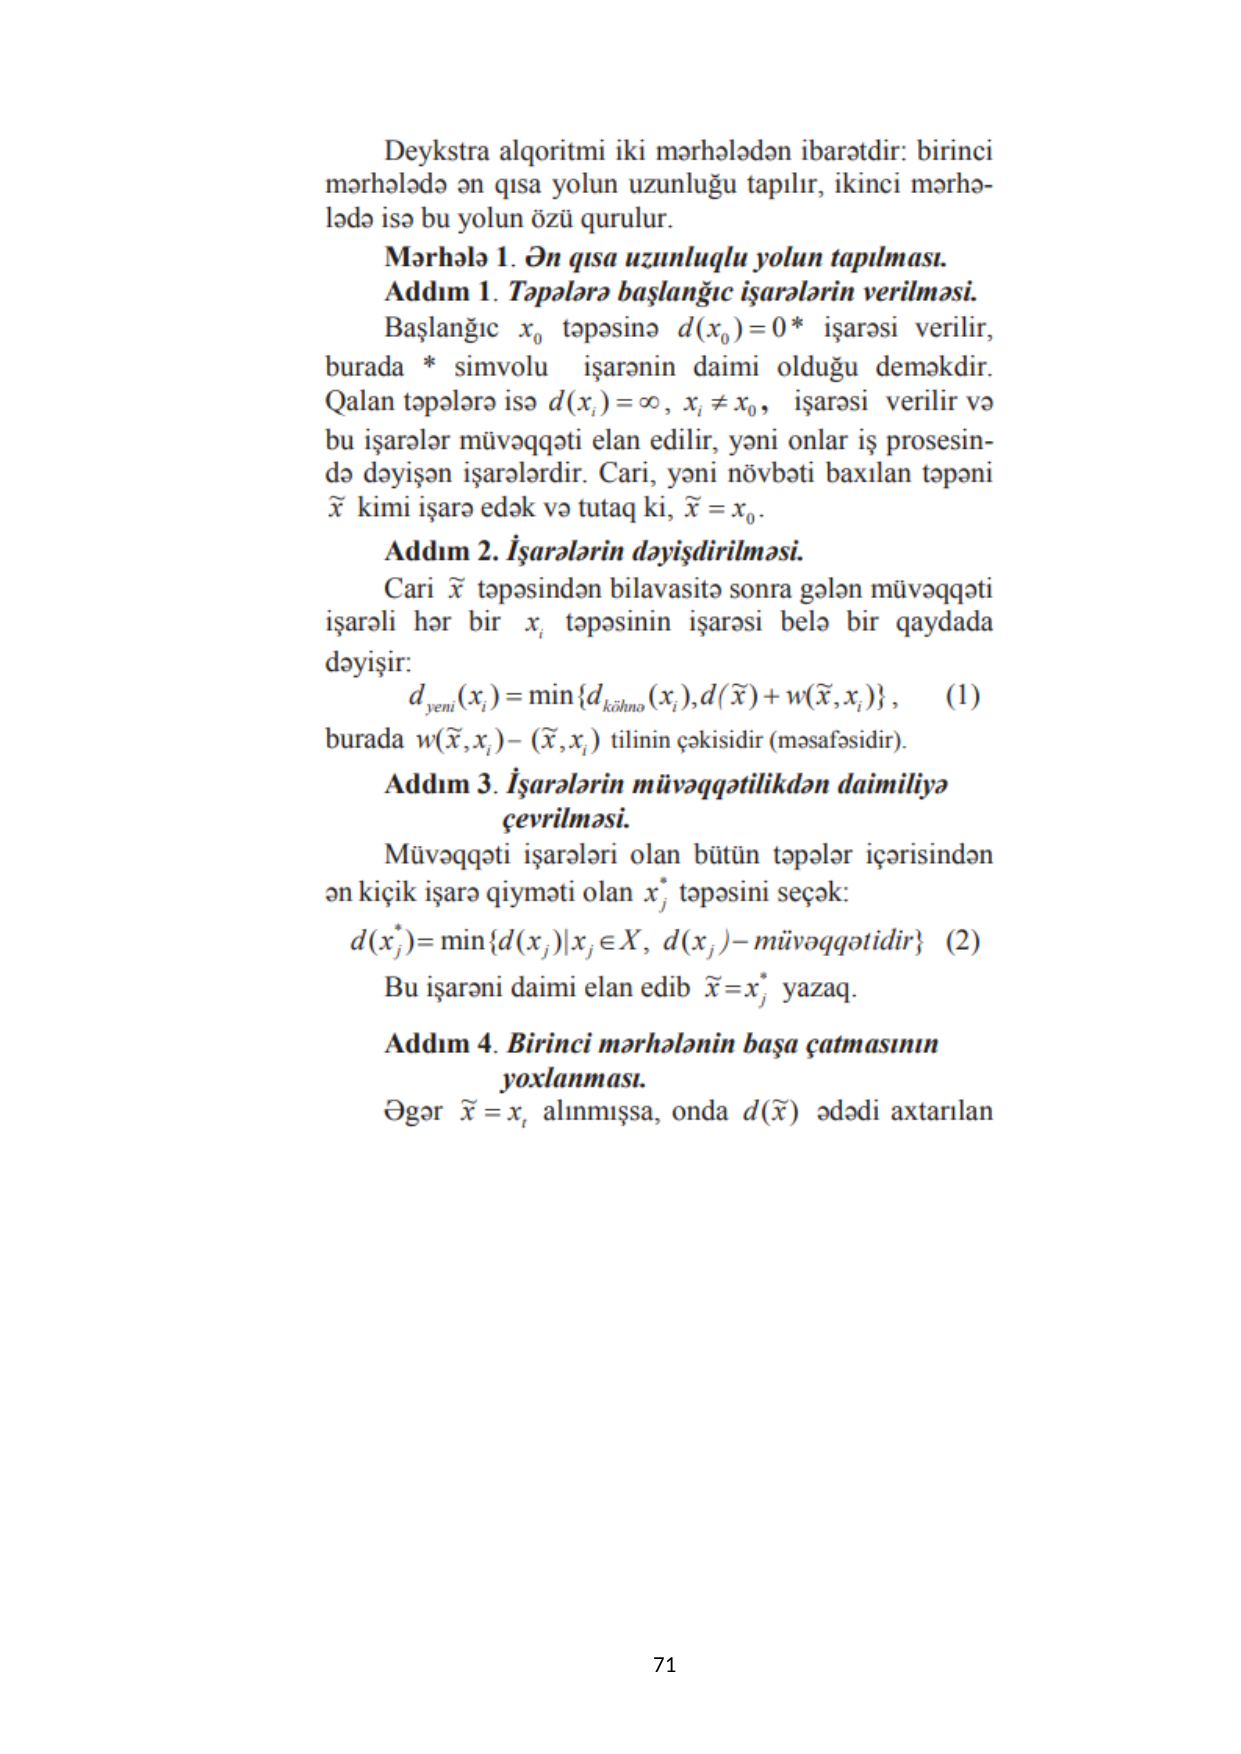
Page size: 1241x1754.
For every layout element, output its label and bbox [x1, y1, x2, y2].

picture [304, 118, 1025, 1153]
